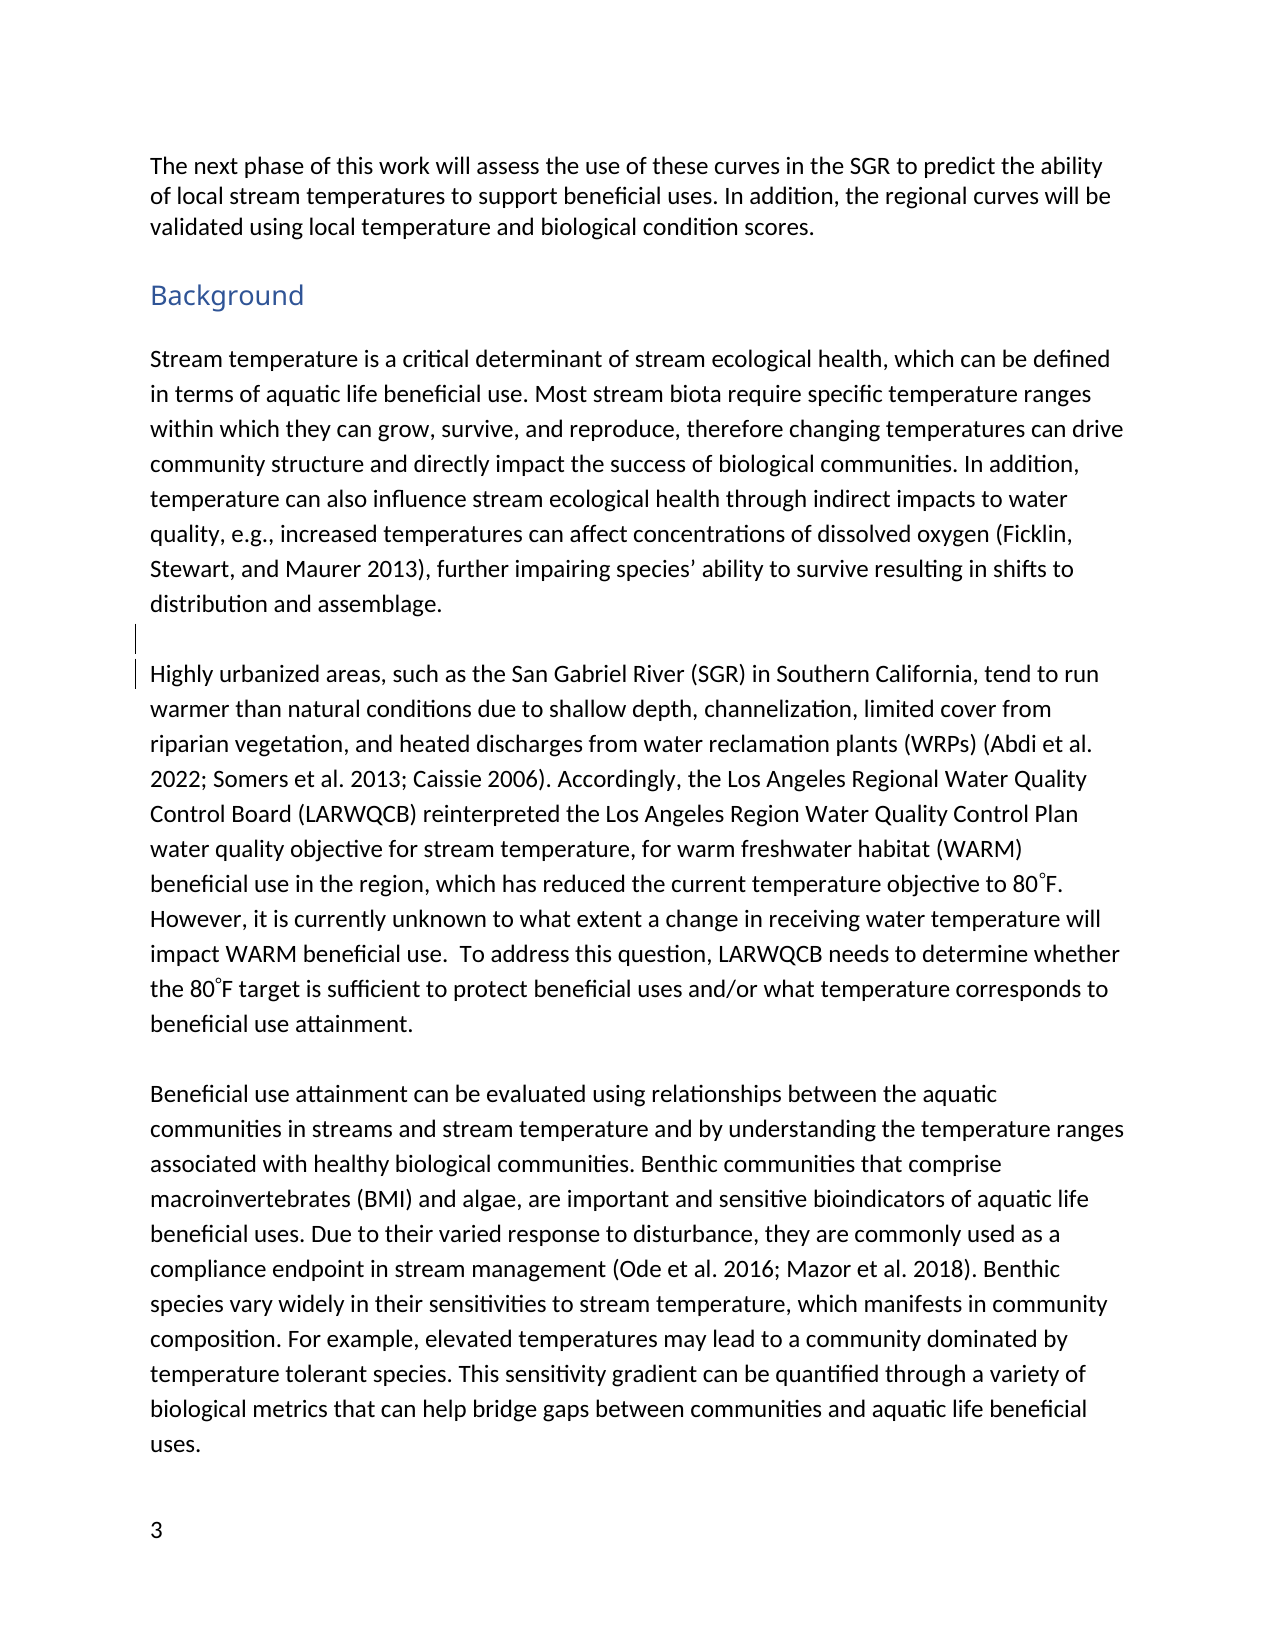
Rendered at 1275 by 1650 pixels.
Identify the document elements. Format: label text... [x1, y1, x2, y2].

subtitle Background [150, 276, 1125, 313]
text Highly urbanized areas, such as the San Gabriel River (SGR) in Southern California, tend to run warmer than natural conditions due to shallow depth, channelization, limited cover from riparian vegetation, and heated discharges from water reclamation plants (WRPs) (Abdi et al. 2022; Somers et al. 2013; Caissie 2006). Accordingly, the Los Angeles Regional Water Quality Control Board (LARWQCB) reinterpreted the Los Angeles Region Water Quality Control Plan water quality objective for stream temperature, for warm freshwater habitat (WARM) beneficial use in the region, which has reduced the current temperature objective to 80F. However, it is currently unknown to what extent a change in receiving water temperature will impact WARM beneficial use. To address this question, LARWQCB needs to determine whether the 80F target is sufficient to protect beneficial uses and/or what temperature corresponds to beneficial use attainment. [150, 659, 1125, 1039]
text Stream temperature is a critical determinant of stream ecological health, which can be defined in terms of aquatic life beneficial use. Most stream biota require specific temperature ranges within which they can grow, survive, and reproduce, therefore changing temperatures can drive community structure and directly impact the success of biological communities. In addition, temperature can also influence stream ecological health through indirect impacts to water quality, e.g., increased temperatures can affect concentrations of dissolved oxygen (Ficklin, Stewart, and Maurer 2013), further impairing species’ ability to survive resulting in shifts to distribution and assemblage. [150, 344, 1125, 619]
text Beneficial use attainment can be evaluated using relationships between the aquatic communities in streams and stream temperature and by understanding the temperature ranges associated with healthy biological communities. Benthic communities that comprise macroinvertebrates (BMI) and algae, are important and sensitive bioindicators of aquatic life beneficial uses. Due to their varied response to disturbance, they are commonly used as a compliance endpoint in stream management (Ode et al. 2016; Mazor et al. 2018). Benthic species vary widely in their sensitivities to stream temperature, which manifests in community composition. For example, elevated temperatures may lead to a community dominated by temperature tolerant species. This sensitivity gradient can be quantified through a variety of biological metrics that can help bridge gaps between communities and aquatic life beneficial uses. [150, 1079, 1125, 1459]
text The next phase of this work will assess the use of these curves in the SGR to predict the ability of local stream temperatures to support beneficial uses. In addition, the regional curves will be validated using local temperature and biological condition scores. [150, 150, 1125, 242]
